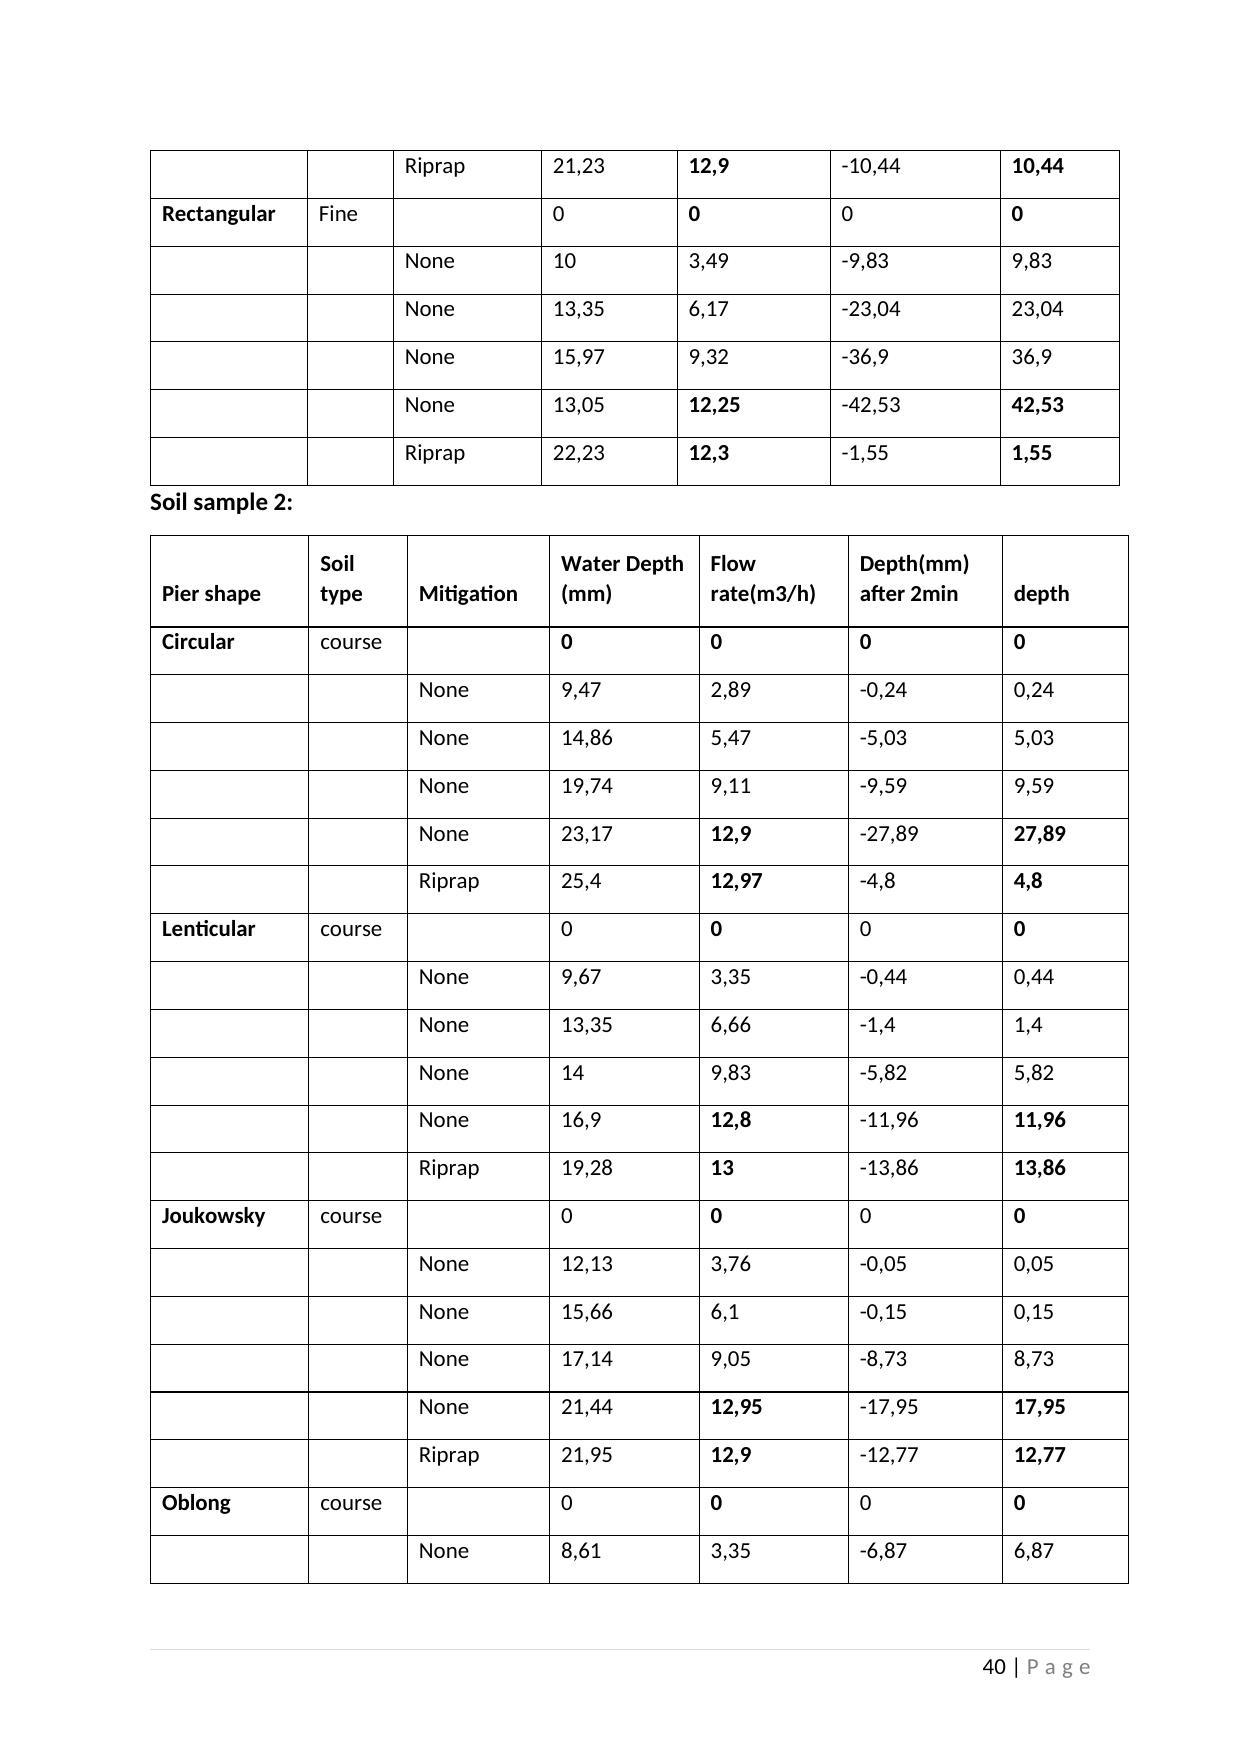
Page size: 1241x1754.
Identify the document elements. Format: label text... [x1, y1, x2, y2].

table_header Pier shape [151, 536, 308, 626]
table_cell 12,9 [700, 1440, 848, 1487]
table_cell 13,86 [1003, 1153, 1128, 1200]
table_cell 0 [1003, 628, 1128, 674]
table_cell course [309, 628, 407, 674]
table_cell [151, 771, 308, 818]
table_cell 6,66 [700, 1010, 848, 1057]
table_cell 0 [1003, 1488, 1128, 1535]
table_cell [151, 295, 307, 341]
table_cell None [408, 1058, 549, 1104]
table_cell [308, 247, 393, 293]
table_cell [309, 723, 407, 770]
table_cell 42,53 [1001, 390, 1119, 437]
table_cell -1,55 [831, 438, 1000, 485]
table_cell Riprap [394, 438, 541, 485]
table_header Depth(mm) after 2min [849, 536, 1002, 626]
table_cell 9,83 [700, 1058, 848, 1104]
table_cell 0 [700, 914, 848, 961]
table_cell None [408, 771, 549, 818]
table_cell -36,9 [831, 342, 1000, 389]
table_cell [151, 1153, 308, 1200]
table_cell 3,35 [700, 962, 848, 1009]
table_cell [309, 771, 407, 818]
table_cell 12,77 [1003, 1440, 1128, 1487]
table_cell 14 [550, 1058, 699, 1104]
table_cell 36,9 [1001, 342, 1119, 389]
table_cell 0 [1003, 1201, 1128, 1248]
table_cell 9,47 [550, 675, 699, 722]
table_cell 21,95 [550, 1440, 699, 1487]
table_cell [309, 1106, 407, 1152]
table_cell None [408, 1010, 549, 1057]
table_cell 17,14 [550, 1345, 699, 1391]
table_cell [151, 1058, 308, 1104]
table_cell 6,17 [678, 295, 830, 341]
table_cell None [408, 1249, 549, 1296]
table_cell Oblong [151, 1488, 308, 1535]
table_cell 12,9 [700, 819, 848, 865]
table_cell course [309, 914, 407, 961]
table_cell 0 [700, 628, 848, 674]
table_cell None [408, 1393, 549, 1439]
table_cell 23,04 [1001, 295, 1119, 341]
table_cell 21,44 [550, 1393, 699, 1439]
table_cell -11,96 [849, 1106, 1002, 1152]
table_cell [309, 1058, 407, 1104]
table_cell 0 [831, 199, 1000, 246]
table_cell [309, 1010, 407, 1057]
table_cell None [408, 819, 549, 865]
table_cell Riprap [408, 1440, 549, 1487]
table_cell [151, 438, 307, 485]
table_cell [151, 390, 307, 437]
table_cell [309, 962, 407, 1009]
table_cell [309, 1393, 407, 1439]
table_cell course [309, 1488, 407, 1535]
table_cell 9,05 [700, 1345, 848, 1391]
table_cell 9,59 [1003, 771, 1128, 818]
table_cell [308, 390, 393, 437]
table_cell None [408, 675, 549, 722]
table_cell course [309, 1201, 407, 1248]
table_cell 17,95 [1003, 1393, 1128, 1439]
table_cell 1,55 [1001, 438, 1119, 485]
table_cell [151, 1536, 308, 1583]
table_cell [151, 675, 308, 722]
table_cell [309, 1440, 407, 1487]
table_cell 14,86 [550, 723, 699, 770]
table_cell Joukowsky [151, 1201, 308, 1248]
table_cell None [408, 962, 549, 1009]
table_cell 0,44 [1003, 962, 1128, 1009]
table_cell 0 [849, 914, 1002, 961]
table_header Mitigation [408, 536, 549, 626]
table_cell [151, 1106, 308, 1152]
table_cell -0,15 [849, 1297, 1002, 1343]
table_cell [151, 1393, 308, 1439]
table_cell None [408, 1106, 549, 1152]
table_cell 0 [700, 1201, 848, 1248]
table_cell 0,15 [1003, 1297, 1128, 1343]
table_cell 11,96 [1003, 1106, 1128, 1152]
table_cell [408, 1201, 549, 1248]
table_cell None [408, 723, 549, 770]
table_cell 0 [1003, 914, 1128, 961]
table_cell -12,77 [849, 1440, 1002, 1487]
table_cell 0,05 [1003, 1249, 1128, 1296]
table_cell -8,73 [849, 1345, 1002, 1391]
table_cell 9,67 [550, 962, 699, 1009]
table_cell -0,24 [849, 675, 1002, 722]
table_cell 13,35 [542, 295, 677, 341]
table_cell [151, 247, 307, 293]
table_cell -9,59 [849, 771, 1002, 818]
table_cell -9,83 [831, 247, 1000, 293]
table_cell [309, 1536, 407, 1583]
table_cell 12,9 [678, 151, 830, 198]
table_cell [309, 1153, 407, 1200]
table_cell -5,82 [849, 1058, 1002, 1104]
table_cell 12,25 [678, 390, 830, 437]
table_cell 0 [849, 1488, 1002, 1535]
table_cell [408, 1488, 549, 1535]
table_cell 0 [542, 199, 677, 246]
table_cell 12,95 [700, 1393, 848, 1439]
table_header depth [1003, 536, 1128, 626]
table_cell [408, 914, 549, 961]
table_cell 0,24 [1003, 675, 1128, 722]
table_cell [151, 819, 308, 865]
table_cell Riprap [394, 151, 541, 198]
table_cell -13,86 [849, 1153, 1002, 1200]
table_cell 0 [849, 628, 1002, 674]
table_cell -42,53 [831, 390, 1000, 437]
table_cell Circular [151, 628, 308, 674]
table_cell [309, 1249, 407, 1296]
table_cell 19,28 [550, 1153, 699, 1200]
table_cell 25,4 [550, 866, 699, 913]
table_cell 22,23 [542, 438, 677, 485]
table_cell 0 [550, 1201, 699, 1248]
table_cell 9,83 [1001, 247, 1119, 293]
table_cell 21,23 [542, 151, 677, 198]
table_cell 3,76 [700, 1249, 848, 1296]
table_cell -23,04 [831, 295, 1000, 341]
table_cell [151, 1297, 308, 1343]
table_cell 9,32 [678, 342, 830, 389]
table_cell None [394, 295, 541, 341]
table_cell None [394, 247, 541, 293]
table_cell [308, 151, 393, 198]
table_cell [309, 1297, 407, 1343]
table_cell None [408, 1297, 549, 1343]
table_cell 0 [700, 1488, 848, 1535]
table_cell None [408, 1536, 549, 1583]
table_cell [151, 1010, 308, 1057]
table_cell 23,17 [550, 819, 699, 865]
table_cell 12,8 [700, 1106, 848, 1152]
table_cell None [394, 390, 541, 437]
table_cell [151, 1440, 308, 1487]
table_cell 6,1 [700, 1297, 848, 1343]
table_cell 15,97 [542, 342, 677, 389]
table_cell 0 [550, 914, 699, 961]
table_cell 0 [678, 199, 830, 246]
table_cell Fine [308, 199, 393, 246]
table_cell Riprap [408, 1153, 549, 1200]
table_cell Riprap [408, 866, 549, 913]
table_cell 3,49 [678, 247, 830, 293]
table_cell [309, 819, 407, 865]
table_cell 5,03 [1003, 723, 1128, 770]
table_cell 0 [1001, 199, 1119, 246]
table_cell -10,44 [831, 151, 1000, 198]
text Soil sample 2: [150, 486, 1090, 516]
table_cell -27,89 [849, 819, 1002, 865]
table_cell [309, 675, 407, 722]
table_cell [308, 438, 393, 485]
table_cell [309, 1345, 407, 1391]
table_cell [408, 628, 549, 674]
table_cell 6,87 [1003, 1536, 1128, 1583]
table_cell 10,44 [1001, 151, 1119, 198]
table_cell [151, 962, 308, 1009]
table_cell 1,4 [1003, 1010, 1128, 1057]
table_cell 0 [550, 628, 699, 674]
table_cell 13,35 [550, 1010, 699, 1057]
table_cell 12,3 [678, 438, 830, 485]
table_cell 5,47 [700, 723, 848, 770]
table_cell [308, 295, 393, 341]
table_cell -4,8 [849, 866, 1002, 913]
table_cell Lenticular [151, 914, 308, 961]
table_cell [151, 1249, 308, 1296]
table_cell 13 [700, 1153, 848, 1200]
table_cell [151, 723, 308, 770]
table_header Soil type [309, 536, 407, 626]
table_cell [308, 342, 393, 389]
table_cell 5,82 [1003, 1058, 1128, 1104]
table_cell 0 [550, 1488, 699, 1535]
table_cell 0 [849, 1201, 1002, 1248]
table_cell -6,87 [849, 1536, 1002, 1583]
table_cell 2,89 [700, 675, 848, 722]
table_cell [151, 1345, 308, 1391]
table_cell [394, 199, 541, 246]
table_cell 3,35 [700, 1536, 848, 1583]
table_cell 27,89 [1003, 819, 1128, 865]
table_cell 16,9 [550, 1106, 699, 1152]
table_cell [309, 866, 407, 913]
table_cell [151, 151, 307, 198]
table_cell 10 [542, 247, 677, 293]
table_cell 8,73 [1003, 1345, 1128, 1391]
table_cell 13,05 [542, 390, 677, 437]
table_cell 12,97 [700, 866, 848, 913]
table_cell None [394, 342, 541, 389]
table_cell 12,13 [550, 1249, 699, 1296]
table_cell [151, 866, 308, 913]
table_cell -5,03 [849, 723, 1002, 770]
table_cell 4,8 [1003, 866, 1128, 913]
table_cell 9,11 [700, 771, 848, 818]
table_cell 19,74 [550, 771, 699, 818]
table_cell -17,95 [849, 1393, 1002, 1439]
table_cell 8,61 [550, 1536, 699, 1583]
table_cell -0,05 [849, 1249, 1002, 1296]
table_cell -0,44 [849, 962, 1002, 1009]
table_cell Rectangular [151, 199, 307, 246]
table_cell -1,4 [849, 1010, 1002, 1057]
table_header Flow rate(m3/h) [700, 536, 848, 626]
table_cell None [408, 1345, 549, 1391]
table_header Water Depth (mm) [550, 536, 699, 626]
table_cell 15,66 [550, 1297, 699, 1343]
table_cell [151, 342, 307, 389]
